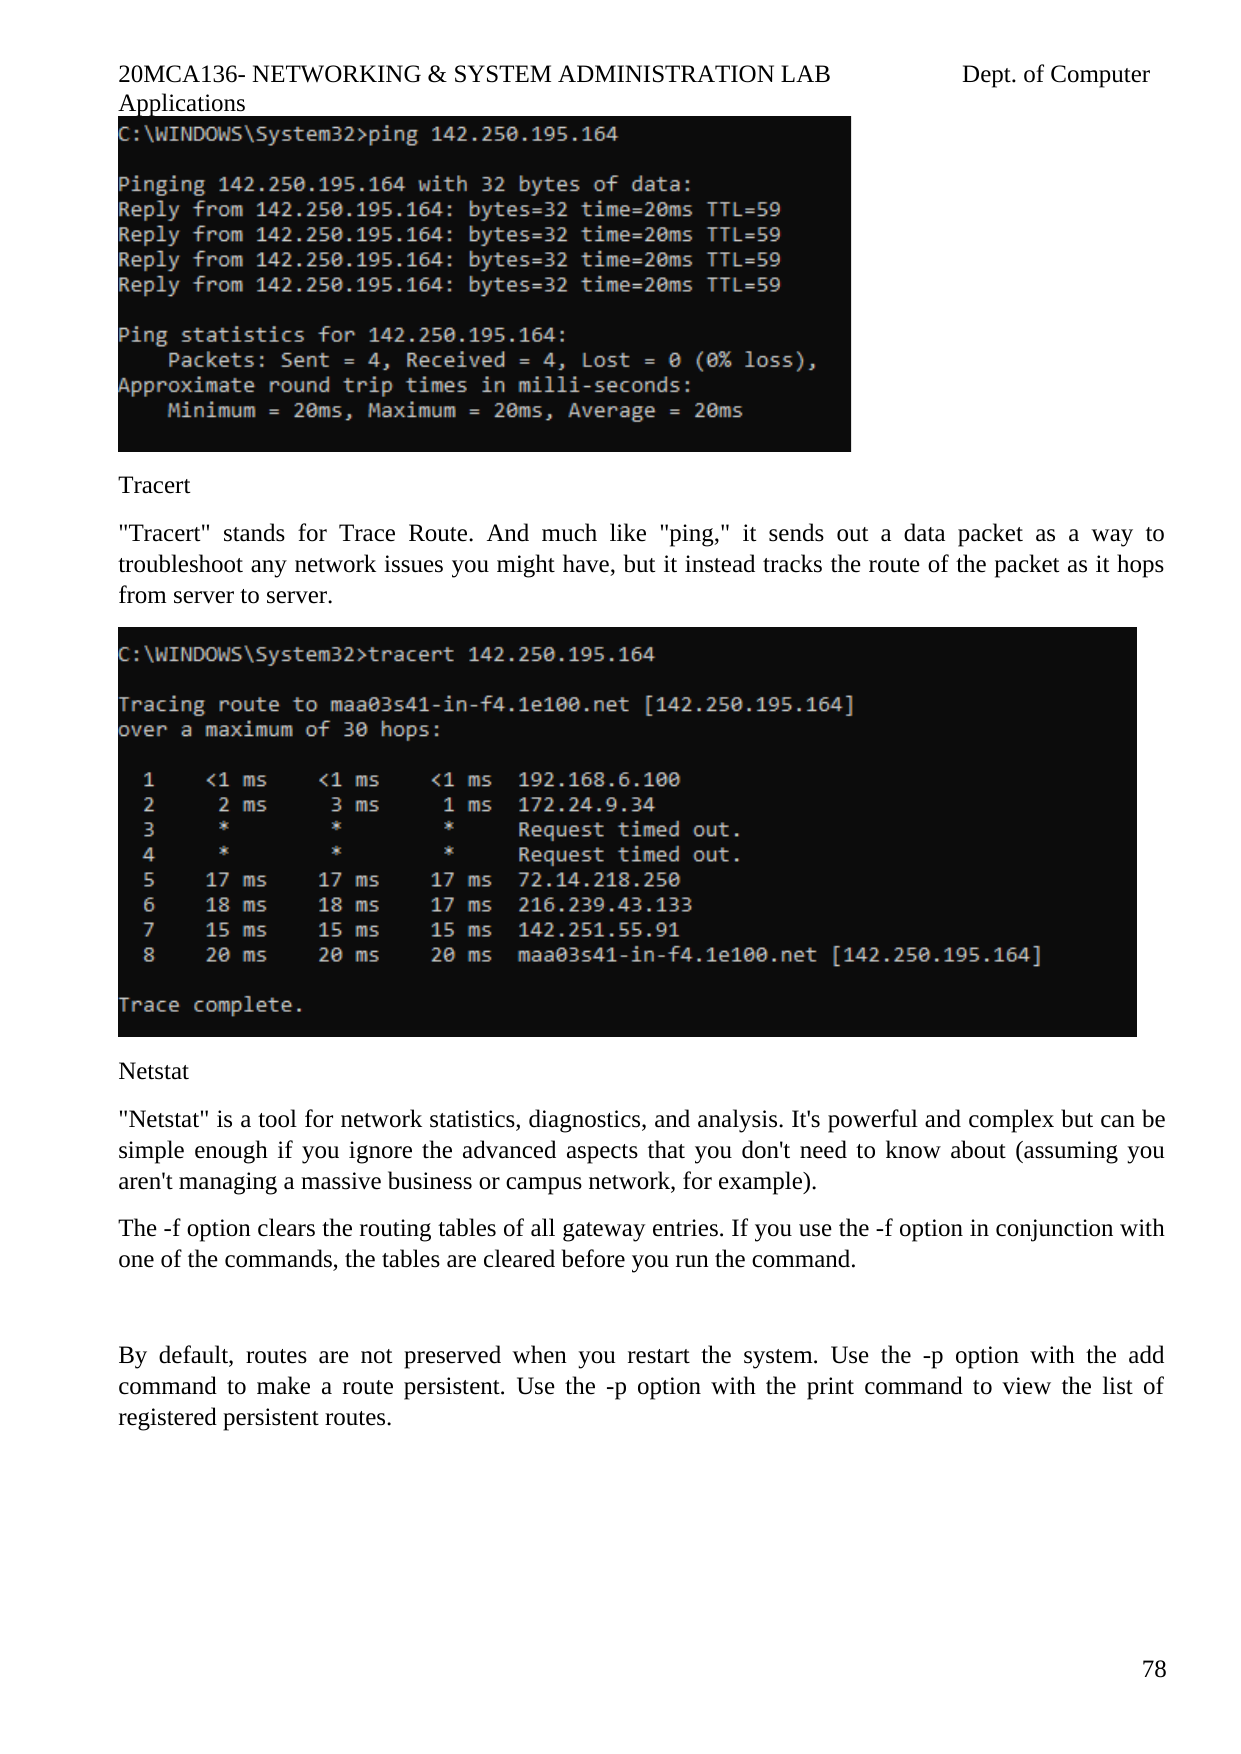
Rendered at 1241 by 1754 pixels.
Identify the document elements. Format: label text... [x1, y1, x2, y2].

text "Tracert" stands for Trace Route. And much like "ping," it sends out a data packet as a way to troubleshoot any network issues you might have, but it instead tracks the route of the packet as it hops from server to server. [118, 518, 1167, 609]
text By default, routes are not preserved when you restart the system. Use the -p option with the add command to make a route persistent. Use the -p option with the print command to view the list of registered persistent routes. [118, 1340, 1167, 1431]
text The -f option clears the routing tables of all gateway entries. If you use the -f option in conjunction with one of the commands, the tables are cleared before you run the command. [118, 1213, 1167, 1273]
text "Netstat" is a tool for network statistics, diagnostics, and analysis. It's powerful and complex but can be simple enough if you ignore the advanced aspects that you don't need to know about (assuming you aren't managing a massive business or campus network, for example). [118, 1104, 1167, 1194]
picture [118, 627, 1137, 1037]
text Netstat [118, 1056, 1167, 1085]
text Tracert [118, 470, 1167, 499]
picture [118, 116, 852, 452]
